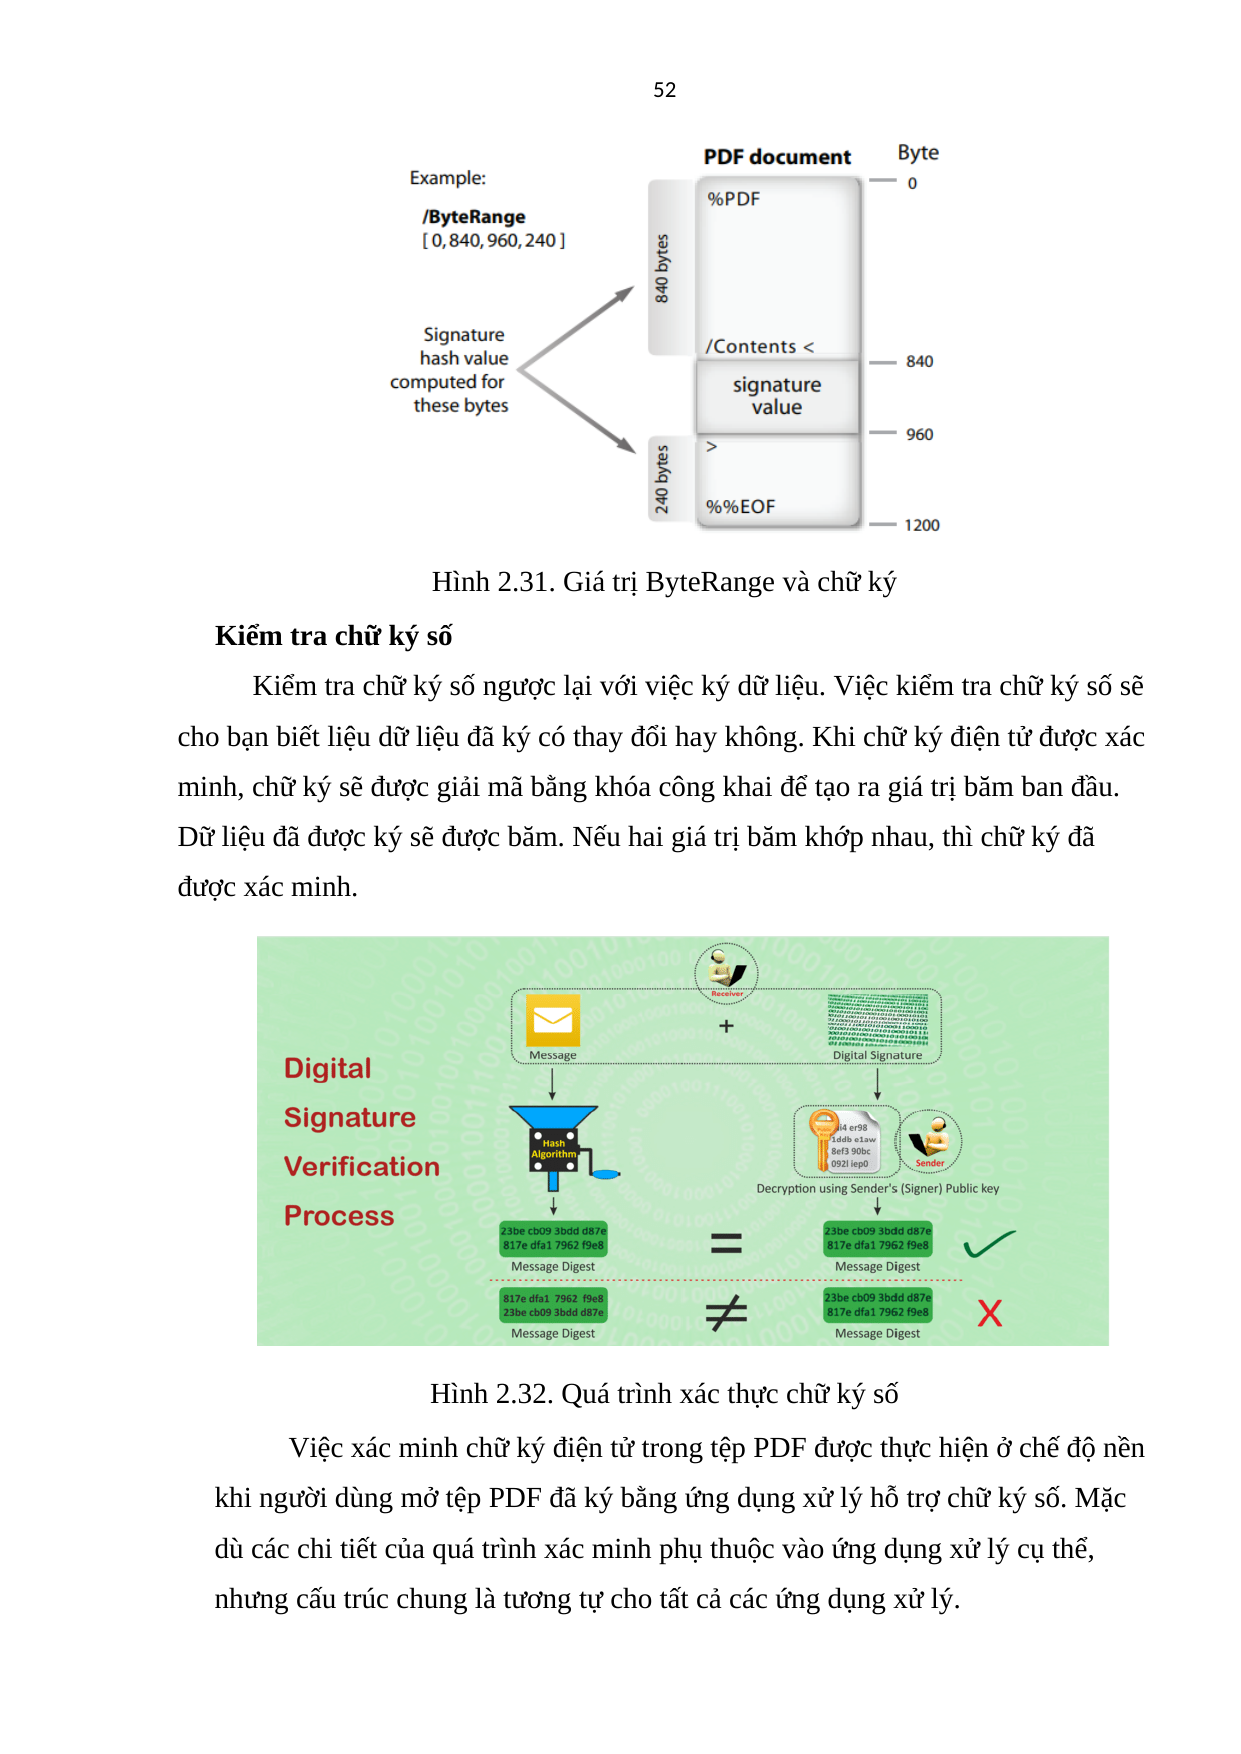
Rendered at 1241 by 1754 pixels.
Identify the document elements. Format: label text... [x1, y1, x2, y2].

list Kiểm tra chữ ký số [215, 618, 1152, 652]
text Kiểm tra chữ ký số ngược lại với việc ký dữ liệu. Việc kiểm tra chữ ký số sẽ cho bạn biết liệu dữ liệu đã ký có thay đổi hay không. Khi chữ ký điện tử được xác minh, chữ ký sẽ được giải mã bằng khóa công khai để tạo ra giá trị băm ban đầu. Dữ liệu đã được ký sẽ được băm. Nếu hai giá trị băm khớp nhau, thì chữ ký đã được xác minh. [177, 668, 1152, 903]
picture [257, 936, 1110, 1346]
picture [379, 131, 987, 545]
text Việc xác minh chữ ký điện tử trong tệp PDF được thực hiện ở chế độ nền khi người dùng mở tệp PDF đã ký bằng ứng dụng xử lý hỗ trợ chữ ký số. Mặc dù các chi tiết của quá trình xác minh phụ thuộc vào ứng dụng xử lý cụ thể, nhưng cấu trúc chung là tương tự cho tất cả các ứng dụng xử lý. [214, 1430, 1152, 1615]
